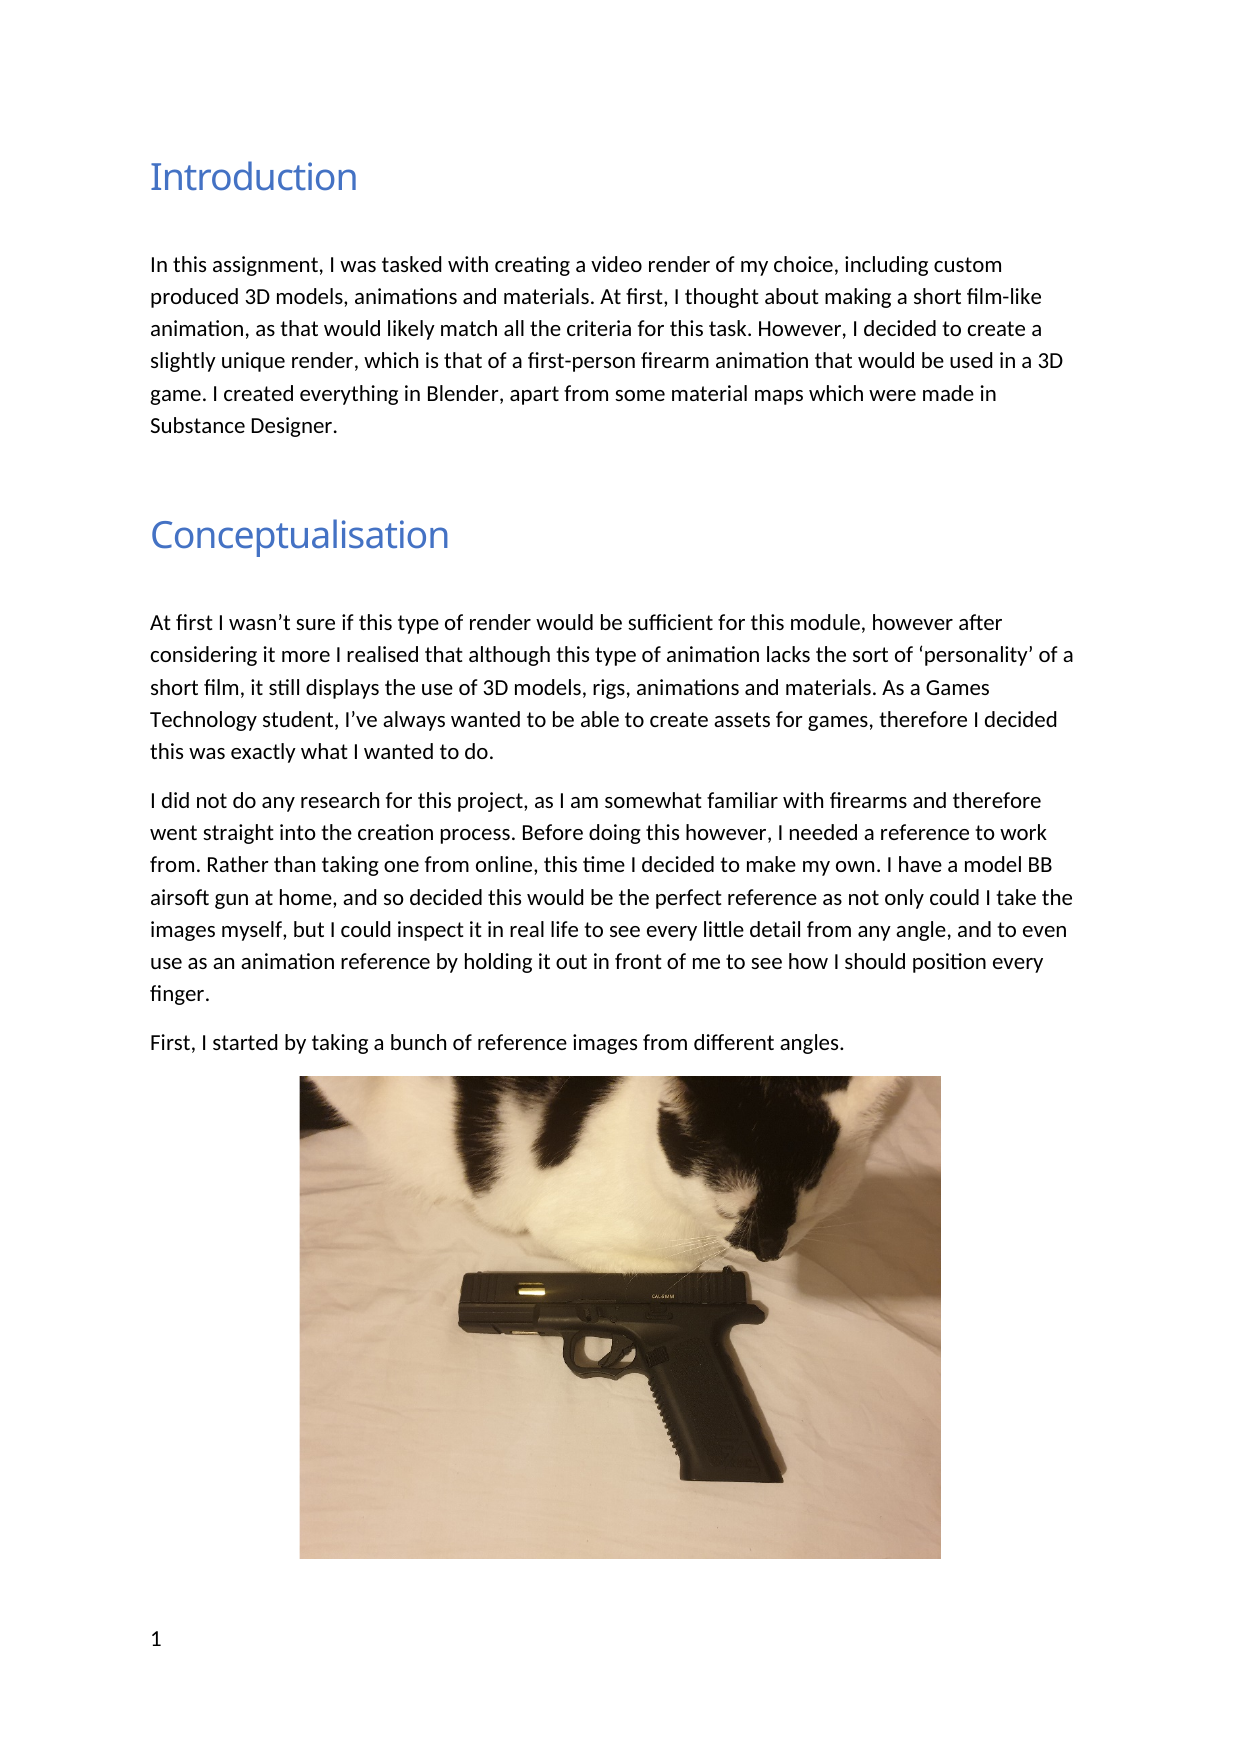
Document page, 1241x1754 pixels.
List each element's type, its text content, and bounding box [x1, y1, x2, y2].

text First, I started by taking a bunch of reference images from different angles. [150, 1028, 1090, 1056]
text At first I wasn’t sure if this type of render would be sufficient for this module, however after considering it more I realised that although this type of animation lacks the sort of ‘personality’ of a short film, it still displays the use of 3D models, rigs, animations and materials. As a Games Technology student, I’ve always wanted to be able to create assets for games, therefore I decided this was exactly what I wanted to do. [150, 608, 1090, 765]
subtitle Conceptualisation [150, 508, 1090, 559]
subtitle Introduction [150, 150, 1090, 201]
picture [299, 1076, 941, 1559]
text I did not do any research for this project, as I am somewhat familiar with firearms and therefore went straight into the creation process. Before doing this however, I needed a reference to work from. Rather than taking one from online, this time I decided to make my own. I have a model BB airsoft gun at home, and so decided this would be the perfect reference as not only could I take the images myself, but I could inspect it in real life to see every little detail from any angle, and to even use as an animation reference by holding it out in front of me to see how I should position every finger. [150, 786, 1090, 1007]
text In this assignment, I was tasked with creating a video render of my choice, including custom produced 3D models, animations and materials. At first, I thought about making a short film-like animation, as that would likely match all the criteria for this task. However, I decided to create a slightly unique render, which is that of a first-person firearm animation that would be used in a 3D game. I created everything in Blender, apart from some material maps which were made in Substance Designer. [150, 250, 1090, 439]
